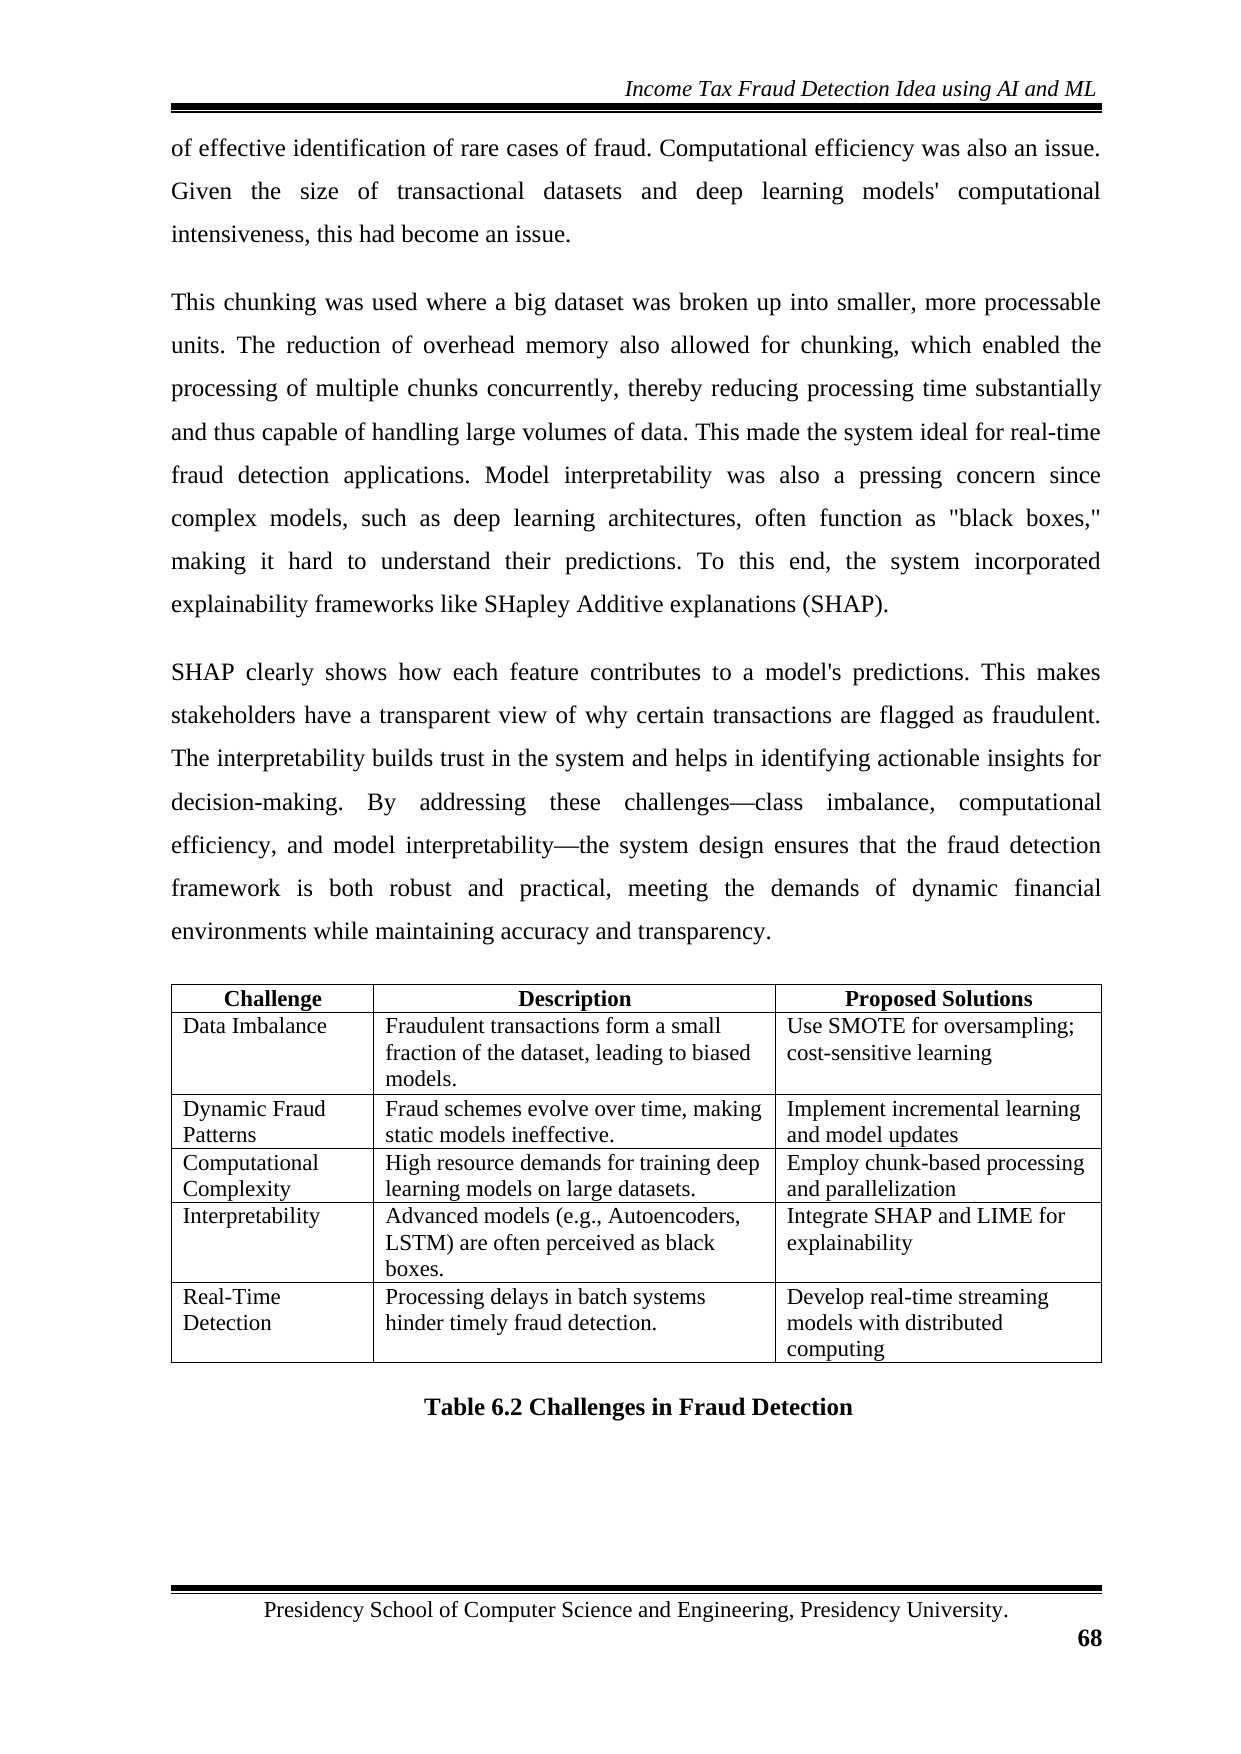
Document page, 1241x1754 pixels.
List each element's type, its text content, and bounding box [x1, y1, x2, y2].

table_header Description [374, 985, 775, 1012]
table_cell Computational Complexity [172, 1149, 373, 1202]
table_cell Dynamic Fraud Patterns [172, 1095, 373, 1148]
table_cell Real-Time Detection [172, 1283, 373, 1362]
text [171, 133, 1102, 248]
table_cell Fraudulent transactions form a small fraction of the dataset, leading to biased models. [374, 1013, 775, 1094]
table_cell Use SMOTE for oversampling; cost-sensitive learning [776, 1013, 1101, 1094]
table_cell Integrate SHAP and LIME for explainability [776, 1203, 1101, 1282]
table_cell Processing delays in batch systems hinder timely fraud detection. [374, 1283, 775, 1362]
table_cell Advanced models (e.g., Autoencoders, LSTM) are often perceived as black boxes. [374, 1203, 775, 1282]
text SHAP clearly shows how each feature contributes to a model's predictions. This makes stakeholders have a transparent view of why certain transactions are flagged as fraudulent. The interpretability builds trust in the system and helps in identifying actionable insights for decision-making. By addressing these challenges—class imbalance, computational efficiency, and model interpretability—the system design ensures that the fraud detection framework is both robust and practical, meeting the demands of dynamic financial environments while maintaining accuracy and transparency. [171, 657, 1102, 945]
table_cell Implement incremental learning and model updates [776, 1095, 1101, 1148]
text This chunking was used where a big dataset was broken up into smaller, more processable units. The reduction of overhead memory also allowed for chunking, which enabled the processing of multiple chunks concurrently, thereby reducing processing time substantially and thus capable of handling large volumes of data. This made the system ideal for real-time fraud detection applications. Model interpretability was also a pressing concern since complex models, such as deep learning architectures, often function as "black boxes," making it hard to understand their predictions. To this end, the system incorporated explainability frameworks like SHapley Additive explanations (SHAP). [171, 287, 1102, 618]
table_cell High resource demands for training deep learning models on large datasets. [374, 1149, 775, 1202]
table_cell Data Imbalance [172, 1013, 373, 1094]
table_cell Interpretability [172, 1203, 373, 1282]
subtitle Table 6.2 Challenges in Fraud Detection [175, 1392, 1102, 1421]
table_cell Employ chunk-based processing and parallelization [776, 1149, 1101, 1202]
table_cell Fraud schemes evolve over time, making static models ineffective. [374, 1095, 775, 1148]
table_header Proposed Solutions [776, 985, 1101, 1012]
table_cell Develop real-time streaming models with distributed computing [776, 1283, 1101, 1362]
table_header Challenge [172, 985, 373, 1012]
